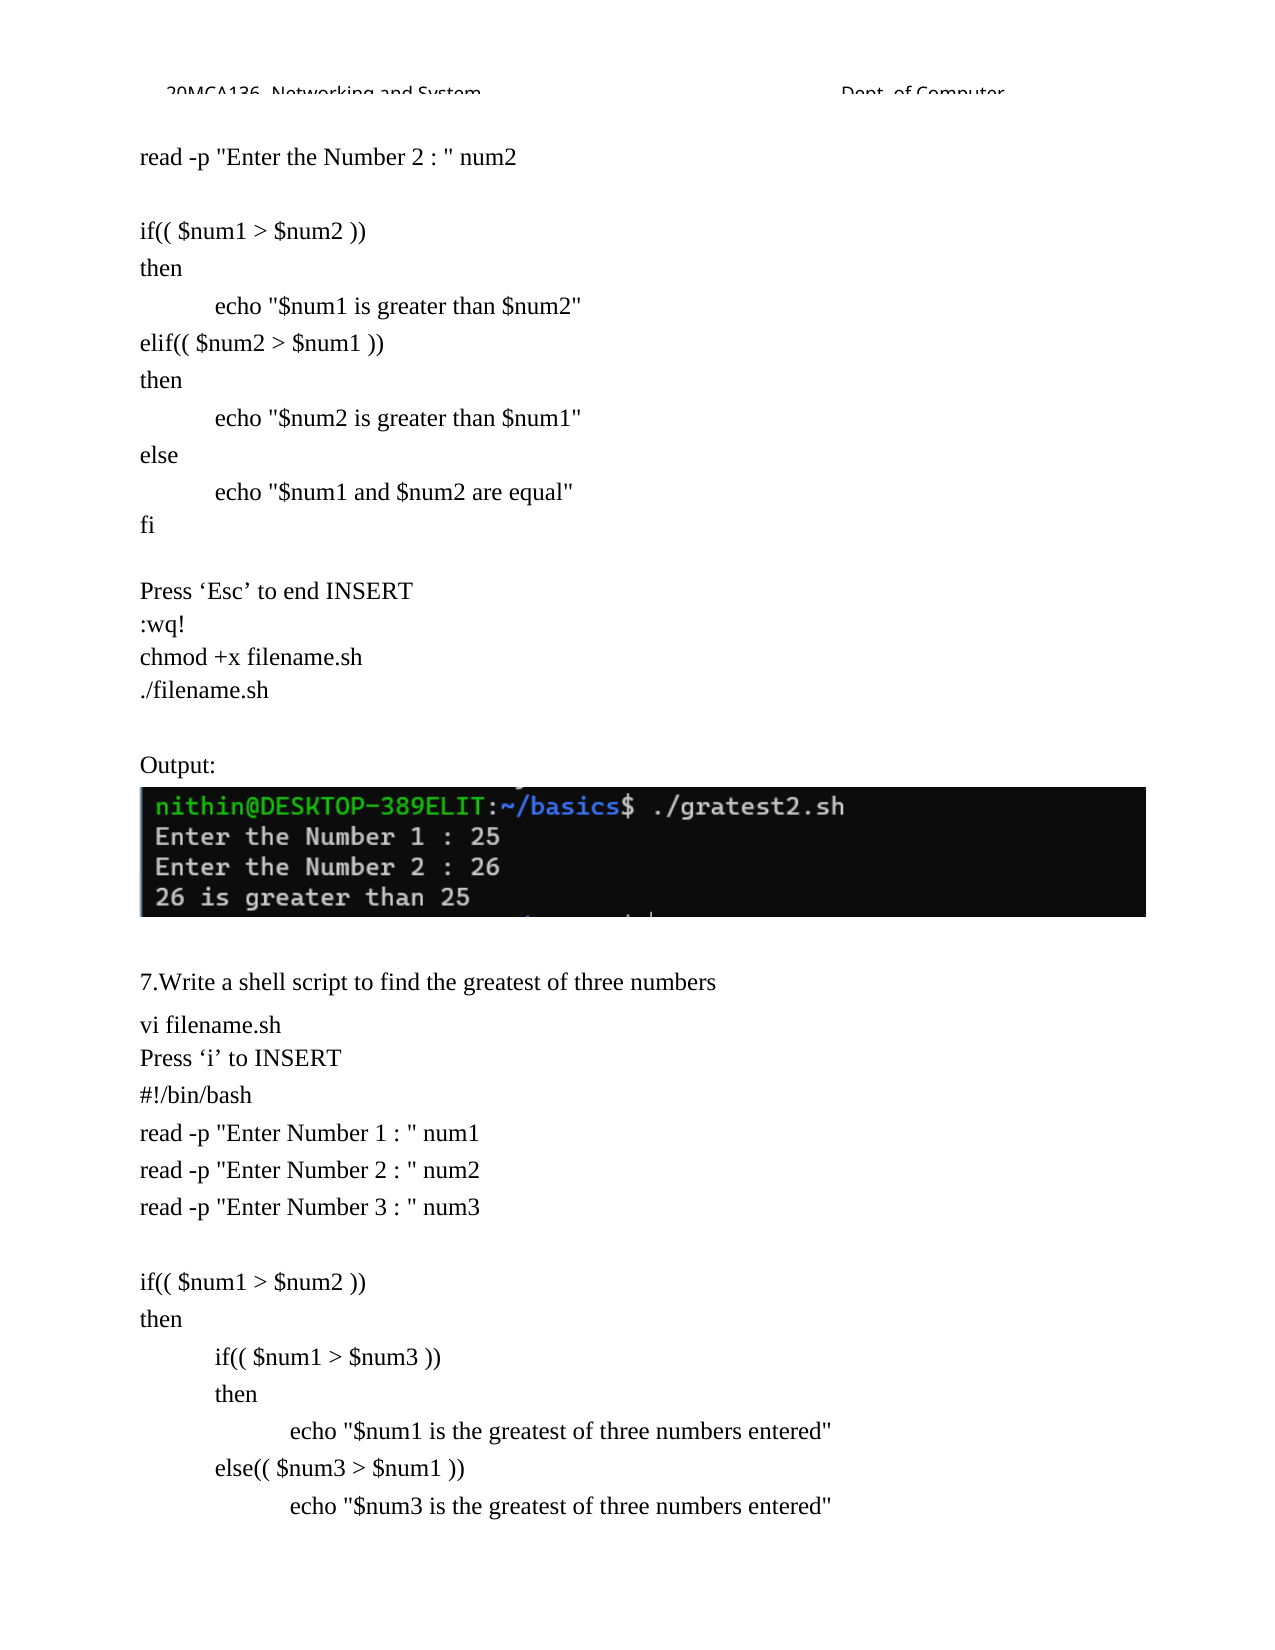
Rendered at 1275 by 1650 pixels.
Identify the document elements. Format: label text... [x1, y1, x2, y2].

text chmod +x filename.sh [139, 642, 1144, 671]
text read -p "Enter Number 3 : " num3 [139, 1192, 1144, 1221]
text then [139, 365, 1144, 394]
text fi [139, 510, 1144, 539]
text if(( $num1 > $num2 )) [139, 1267, 1144, 1296]
picture [139, 787, 1146, 917]
text echo "$num1 and $num2 are equal" [139, 477, 1144, 506]
text vi filename.sh [139, 1010, 1144, 1039]
text elif(( $num2 > $num1 )) [139, 328, 1144, 357]
text then [139, 1379, 1144, 1408]
text else(( $num3 > $num1 )) [139, 1453, 1144, 1482]
text Output: [139, 750, 1144, 779]
text echo "$num2 is greater than $num1" [139, 403, 1144, 431]
text read -p "Enter Number 1 : " num1 [139, 1118, 1144, 1147]
text if(( $num1 > $num3 )) [139, 1342, 1144, 1370]
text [139, 1491, 1144, 1519]
text then [139, 253, 1144, 282]
text else [139, 440, 1144, 469]
text echo "$num1 is the greatest of three numbers entered" [139, 1416, 1144, 1445]
text read -p "Enter Number 2 : " num2 [139, 1155, 1144, 1184]
text then [139, 1304, 1144, 1333]
text #!/bin/bash [139, 1081, 1144, 1109]
text if(( $num1 > $num2 )) [139, 216, 1144, 245]
text ./filename.sh [139, 676, 1144, 704]
text 7.Write a shell script to find the greatest of three numbers [139, 967, 1144, 996]
text read -p "Enter the Number 2 : " num2 [139, 142, 1144, 170]
text echo "$num1 is greater than $num2" [139, 291, 1144, 319]
text Press ‘i’ to INSERT [139, 1043, 1144, 1072]
text :wq! [139, 609, 1144, 638]
text Press ‘Esc’ to end INSERT [139, 576, 1144, 605]
